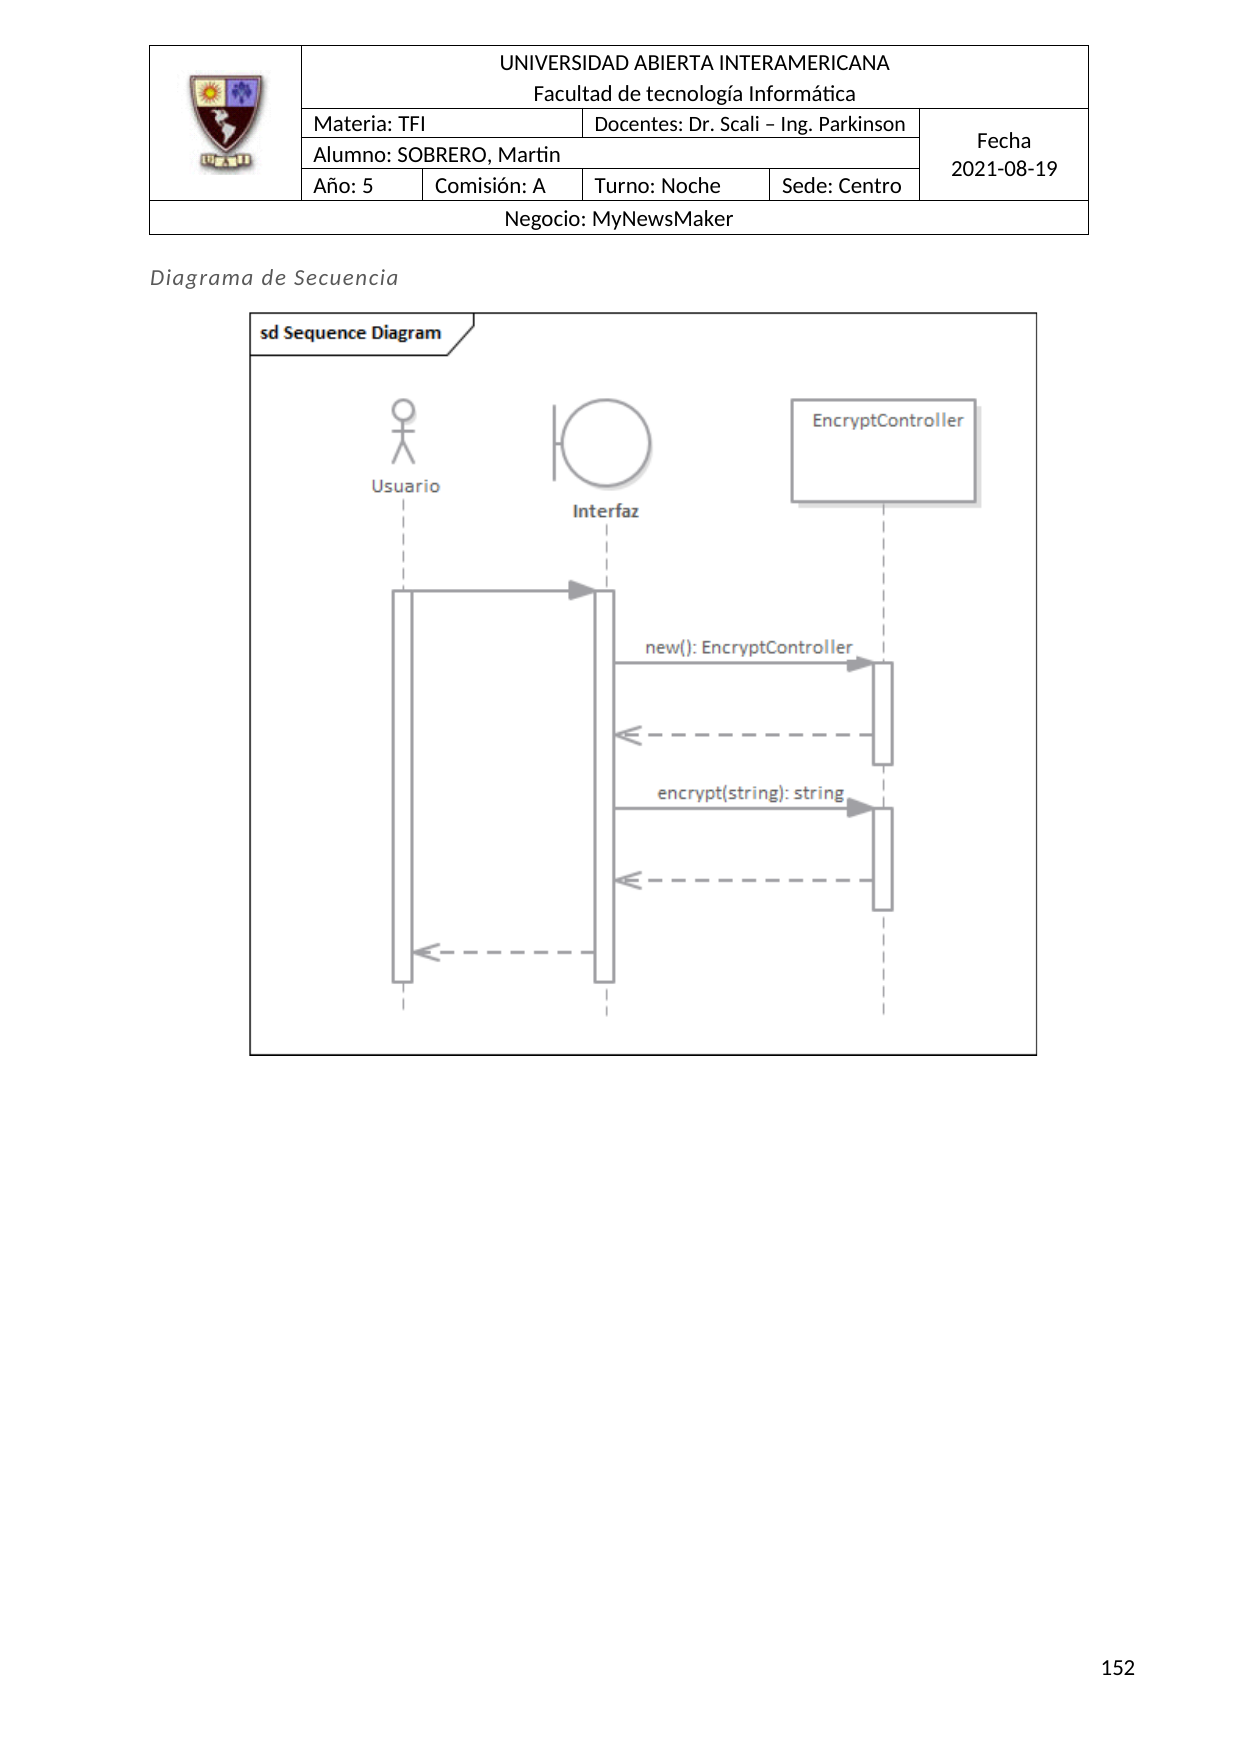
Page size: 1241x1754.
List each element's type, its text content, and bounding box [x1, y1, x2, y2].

picture [248, 311, 1038, 1056]
picture [175, 67, 276, 180]
subtitle Diagrama de Secuencia [150, 263, 1135, 291]
